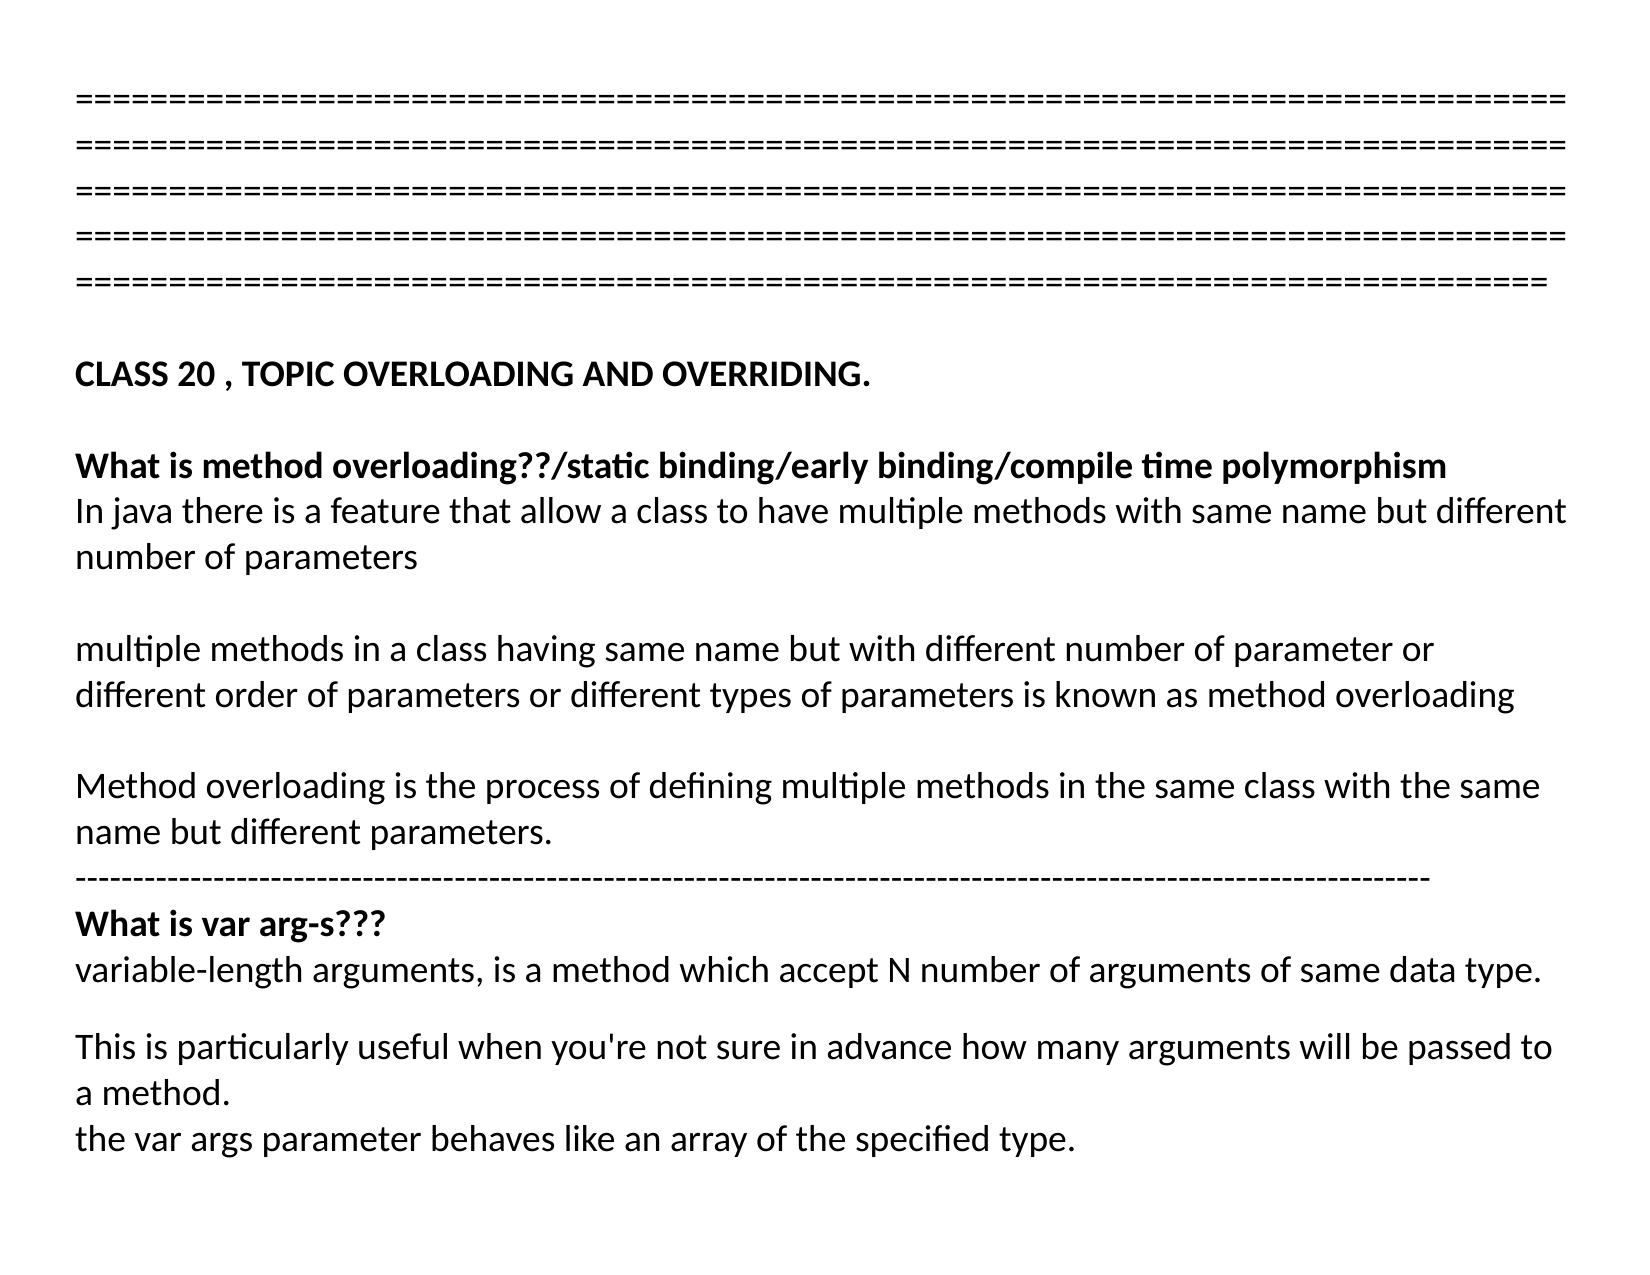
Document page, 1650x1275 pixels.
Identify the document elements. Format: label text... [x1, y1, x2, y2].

text ---------------------------------------------------------------------------------------------------------------------- [75, 854, 1575, 900]
text the var args parameter behaves like an array of the specified type. [75, 1114, 1575, 1160]
text CLASS 20 , TOPIC OVERLOADING AND OVERRIDING. [75, 350, 1575, 396]
text variable-length arguments, is a method which accept N number of arguments of same data type. [75, 946, 1575, 992]
text What is method overloading??/static binding/early binding/compile time polymorphism [75, 442, 1575, 487]
text =============================================================================================================================================================================================================================================================================================================================================================================================================== [75, 75, 1575, 304]
text Method overloading is the process of defining multiple methods in the same class with the same name but different parameters. [75, 762, 1575, 854]
text In java there is a feature that allow a class to have multiple methods with same name but different number of parameters [75, 487, 1575, 579]
text multiple methods in a class having same name but with different number of parameter or different order of parameters or different types of parameters is known as method overloading [75, 625, 1575, 717]
text This is particularly useful when you're not sure in advance how many arguments will be passed to a method. [75, 1023, 1575, 1114]
text What is var arg-s??? [75, 900, 1575, 946]
